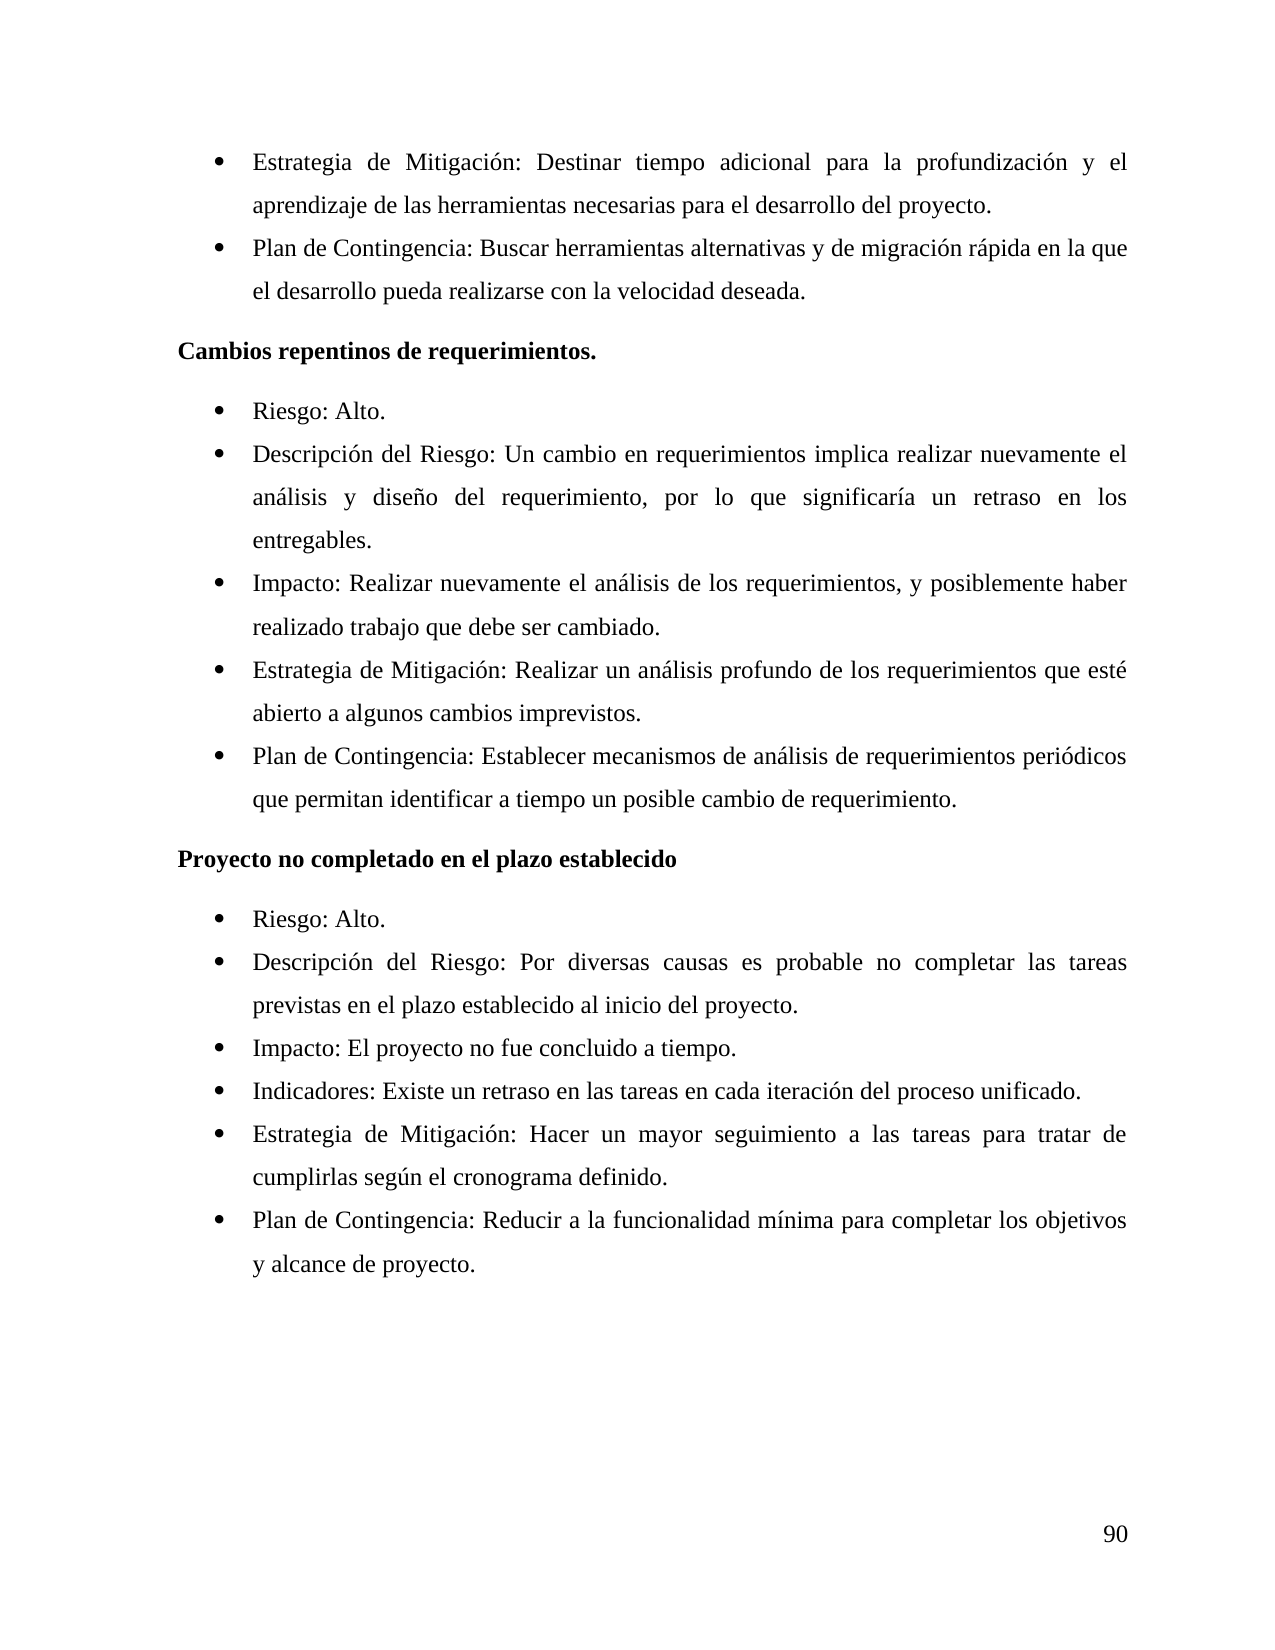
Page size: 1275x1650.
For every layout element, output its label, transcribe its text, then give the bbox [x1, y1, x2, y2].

list Plan de Contingencia: Buscar herramientas alternativas y de migración rápida en la que el desarrollo pueda realizarse con la velocidad deseada. [215, 233, 1128, 305]
list Impacto: Realizar nuevamente el análisis de los requerimientos, y posiblemente haber realizado trabajo que debe ser cambiado. [215, 568, 1128, 640]
list Plan de Contingencia: Establecer mecanismos de análisis de requerimientos periódicos que permitan identificar a tiempo un posible cambio de requerimiento. [215, 741, 1128, 813]
text Cambios repentinos de requerimientos. [177, 336, 1128, 365]
list Estrategia de Mitigación: Destinar tiempo adicional para la profundización y el aprendizaje de las herramientas necesarias para el desarrollo del proyecto. [215, 147, 1128, 219]
list Plan de Contingencia: Reducir a la funcionalidad mínima para completar los objetivos y alcance de proyecto. [215, 1206, 1128, 1277]
list Estrategia de Mitigación: Hacer un mayor seguimiento a las tareas para tratar de cumplirlas según el cronograma definido. [215, 1119, 1128, 1191]
list Descripción del Riesgo: Un cambio en requerimientos implica realizar nuevamente el análisis y diseño del requerimiento, por lo que significaría un retraso en los entregables. [215, 439, 1128, 554]
list Descripción del Riesgo: Por diversas causas es probable no completar las tareas previstas en el plazo establecido al inicio del proyecto. [215, 947, 1128, 1019]
list Estrategia de Mitigación: Realizar un análisis profundo de los requerimientos que esté abierto a algunos cambios imprevistos. [215, 655, 1128, 727]
list Riesgo: Alto. [215, 904, 1128, 932]
list Impacto: El proyecto no fue concluido a tiempo. [215, 1033, 1128, 1062]
text Proyecto no completado en el plazo establecido [177, 844, 1128, 873]
list Indicadores: Existe un retraso en las tareas en cada iteración del proceso unificado. [215, 1076, 1128, 1105]
list Riesgo: Alto. [215, 396, 1128, 425]
